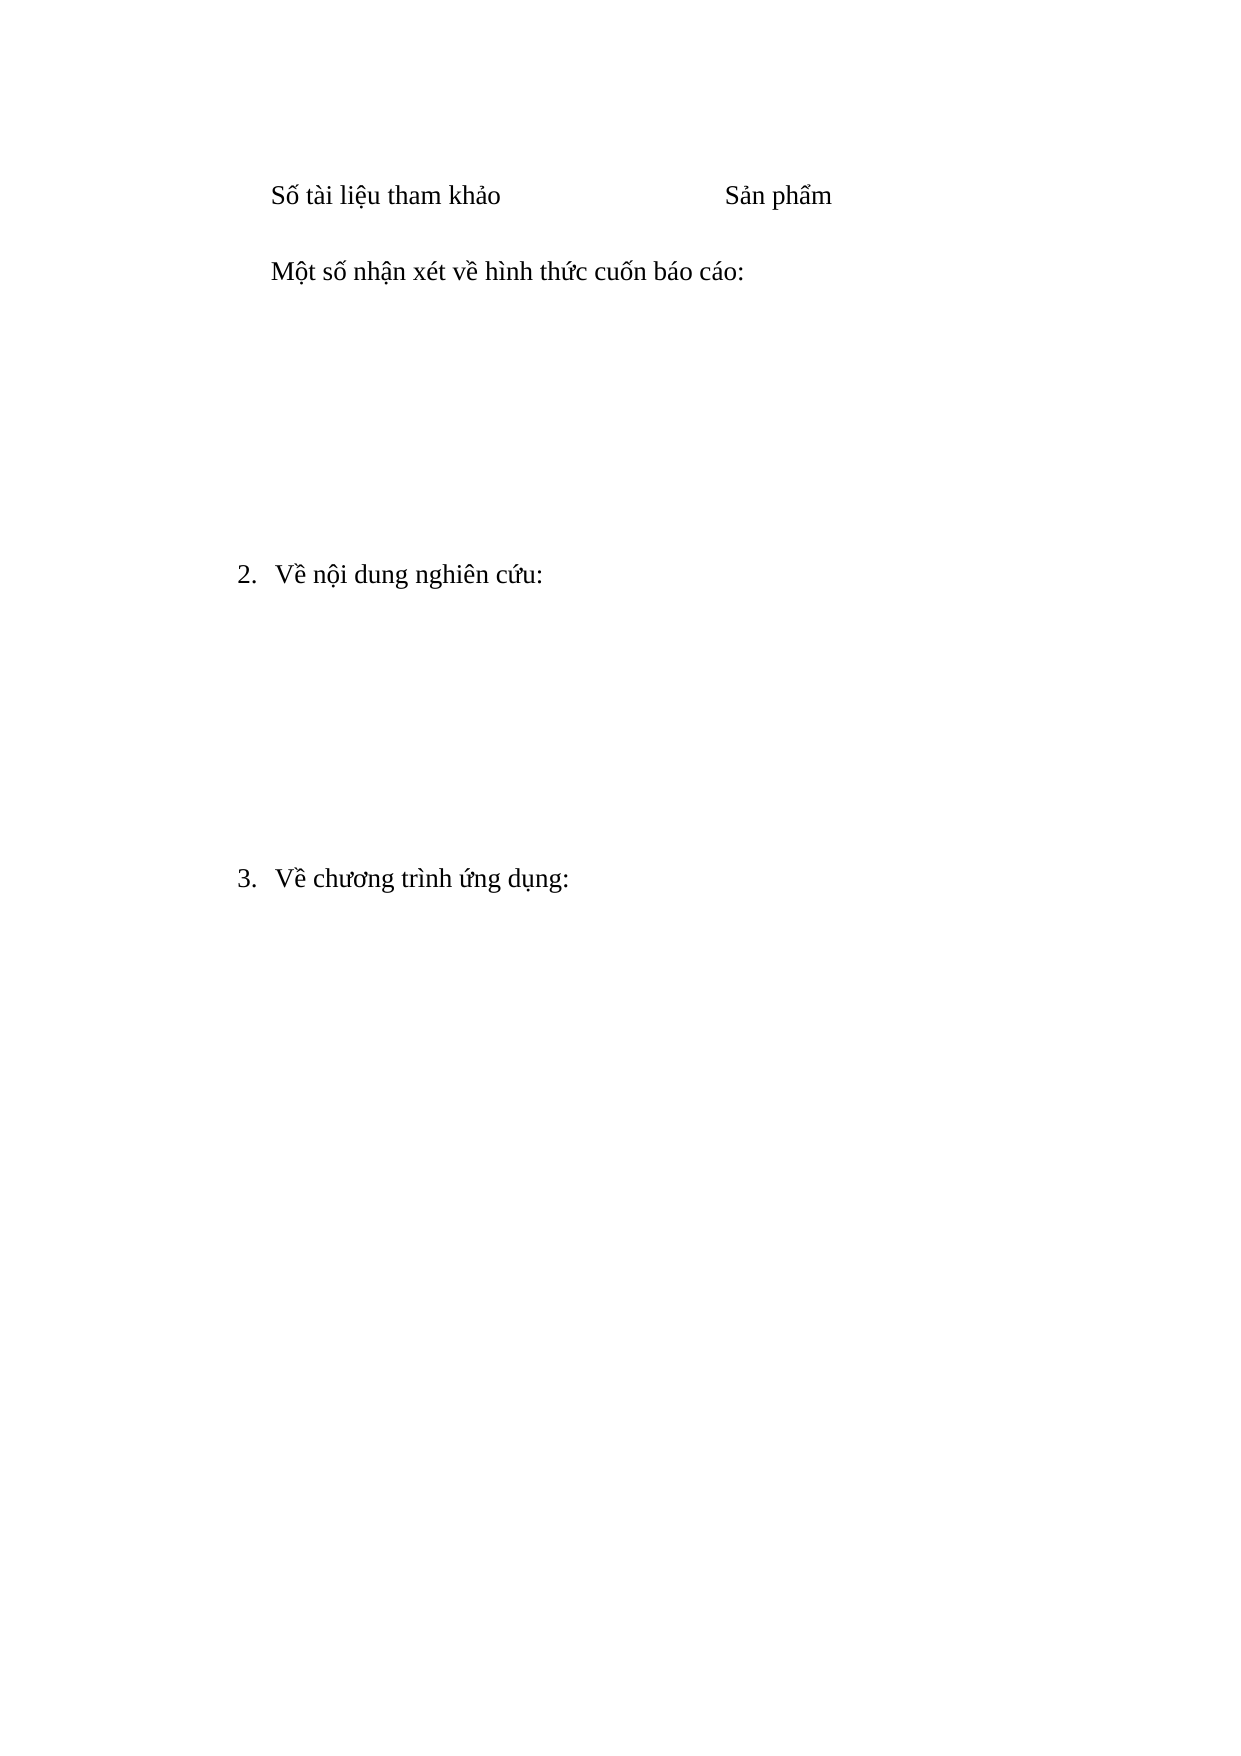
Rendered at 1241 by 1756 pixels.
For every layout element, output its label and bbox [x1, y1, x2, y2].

table_cell [216, 150, 1147, 937]
